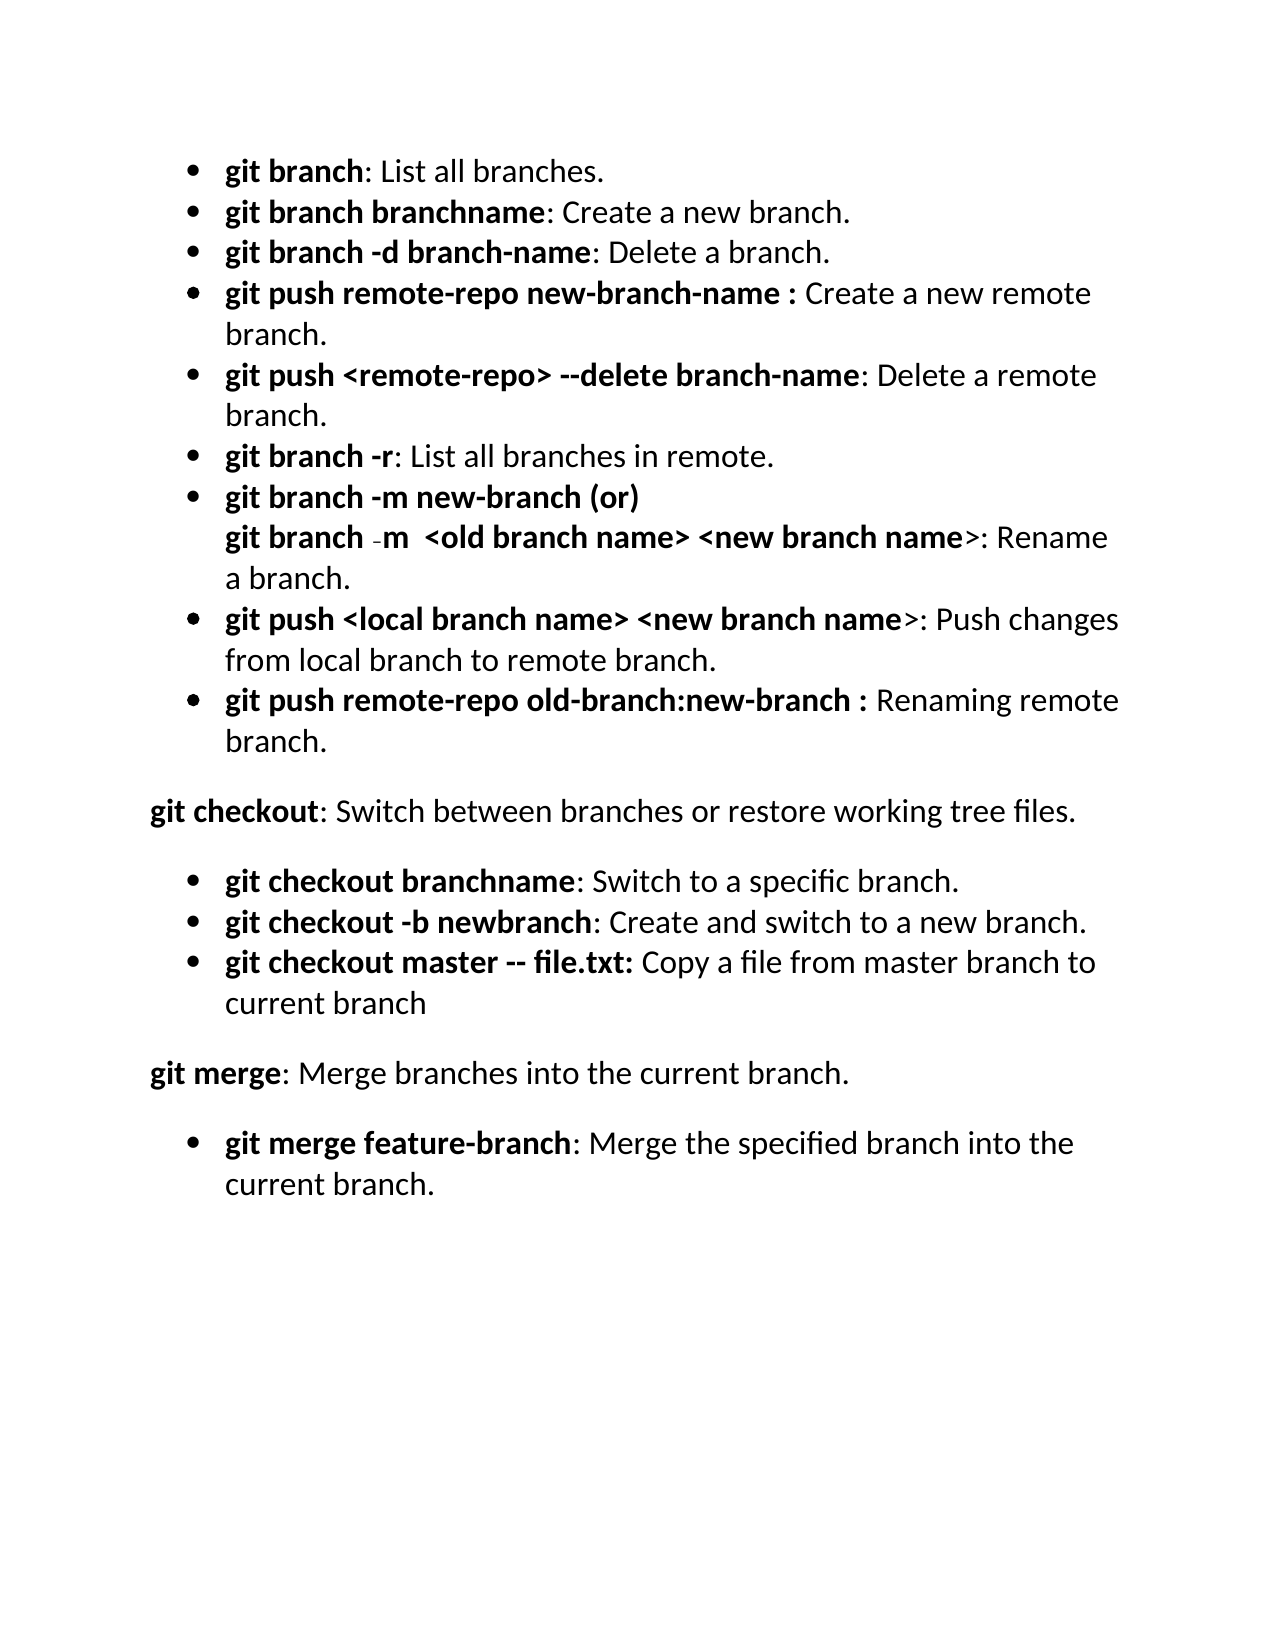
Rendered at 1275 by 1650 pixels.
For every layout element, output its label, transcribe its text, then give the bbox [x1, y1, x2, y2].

list git branch -r: List all branches in remote. [187, 435, 1125, 476]
list git branch: List all branches. [187, 150, 1125, 191]
list git merge feature-branch: Merge the specified branch into the current branch. [187, 1122, 1125, 1203]
list git checkout master -- file.txt: Copy a file from master branch to current branch [187, 941, 1125, 1023]
list git branch -m new-branch (or) [187, 476, 1125, 517]
text git checkout: Switch between branches or restore working tree files. [150, 790, 1125, 831]
list git push remote-repo old-branch:new-branch : Renaming remote branch. [187, 679, 1125, 761]
list git branch -d branch-name: Delete a branch. [187, 231, 1125, 272]
list git checkout branchname: Switch to a specific branch. [187, 860, 1125, 901]
list git push <local branch name> <new branch name>: Push changes from local branch to remote branch. [187, 598, 1125, 679]
list git push remote-repo new-branch-name : Create a new remote branch. [187, 272, 1125, 354]
text git merge: Merge branches into the current branch. [150, 1052, 1125, 1093]
list git push <remote-repo> --delete branch-name: Delete a remote branch. [187, 354, 1125, 435]
list git checkout -b newbranch: Create and switch to a new branch. [187, 901, 1125, 941]
list git branch branchname: Create a new branch. [187, 191, 1125, 231]
list git branch –m <old branch name> <new branch name>: Rename a branch. [225, 517, 1125, 598]
